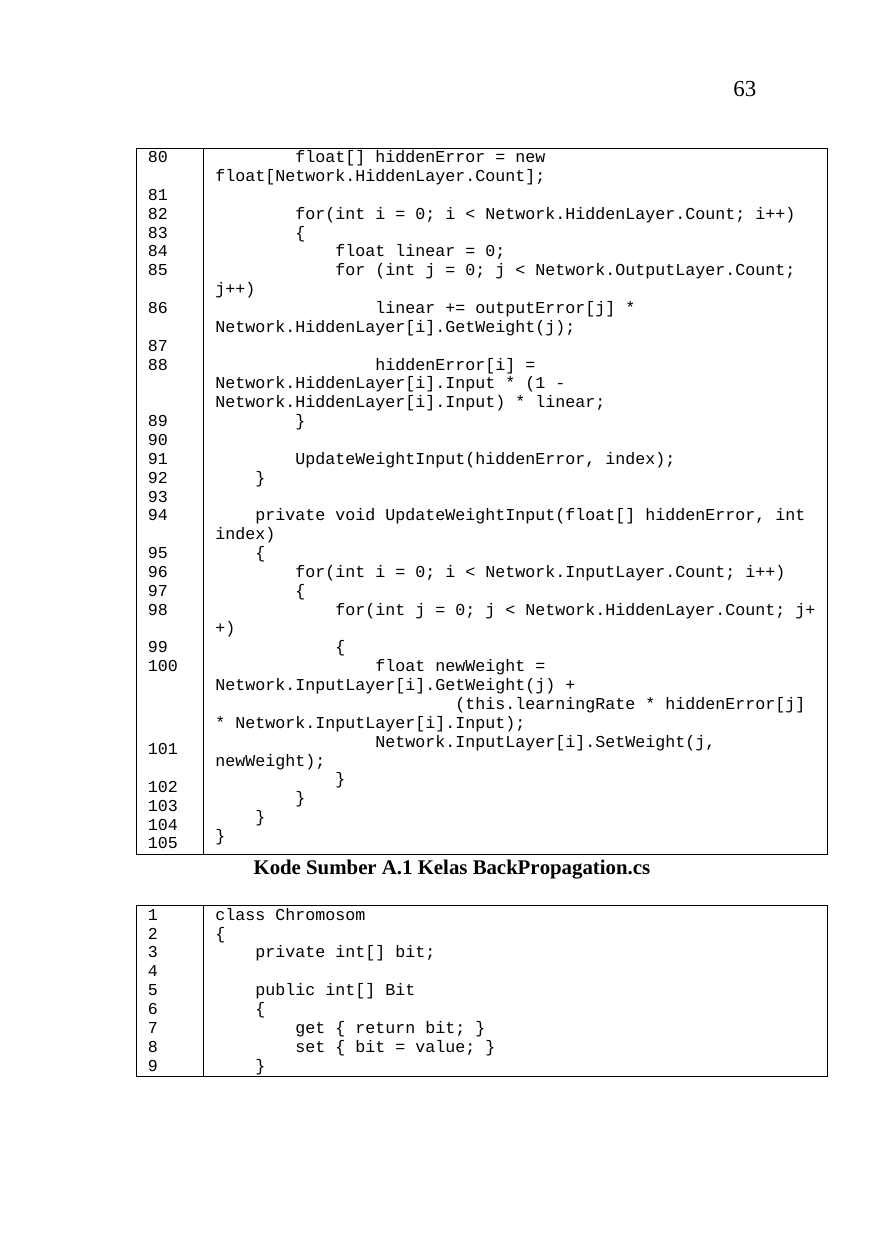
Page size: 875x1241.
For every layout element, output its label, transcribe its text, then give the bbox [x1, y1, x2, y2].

table_header 1 2 3 4 5 6 7 8 9 10 11 12 13 14 15 16 17 18 16 17 18 20 21 22 23 24 25 26 27 28 29 30 31 32 [137, 906, 203, 1076]
list Kode Sumber A.1 Kelas BackPropagation.cs [148, 855, 756, 879]
